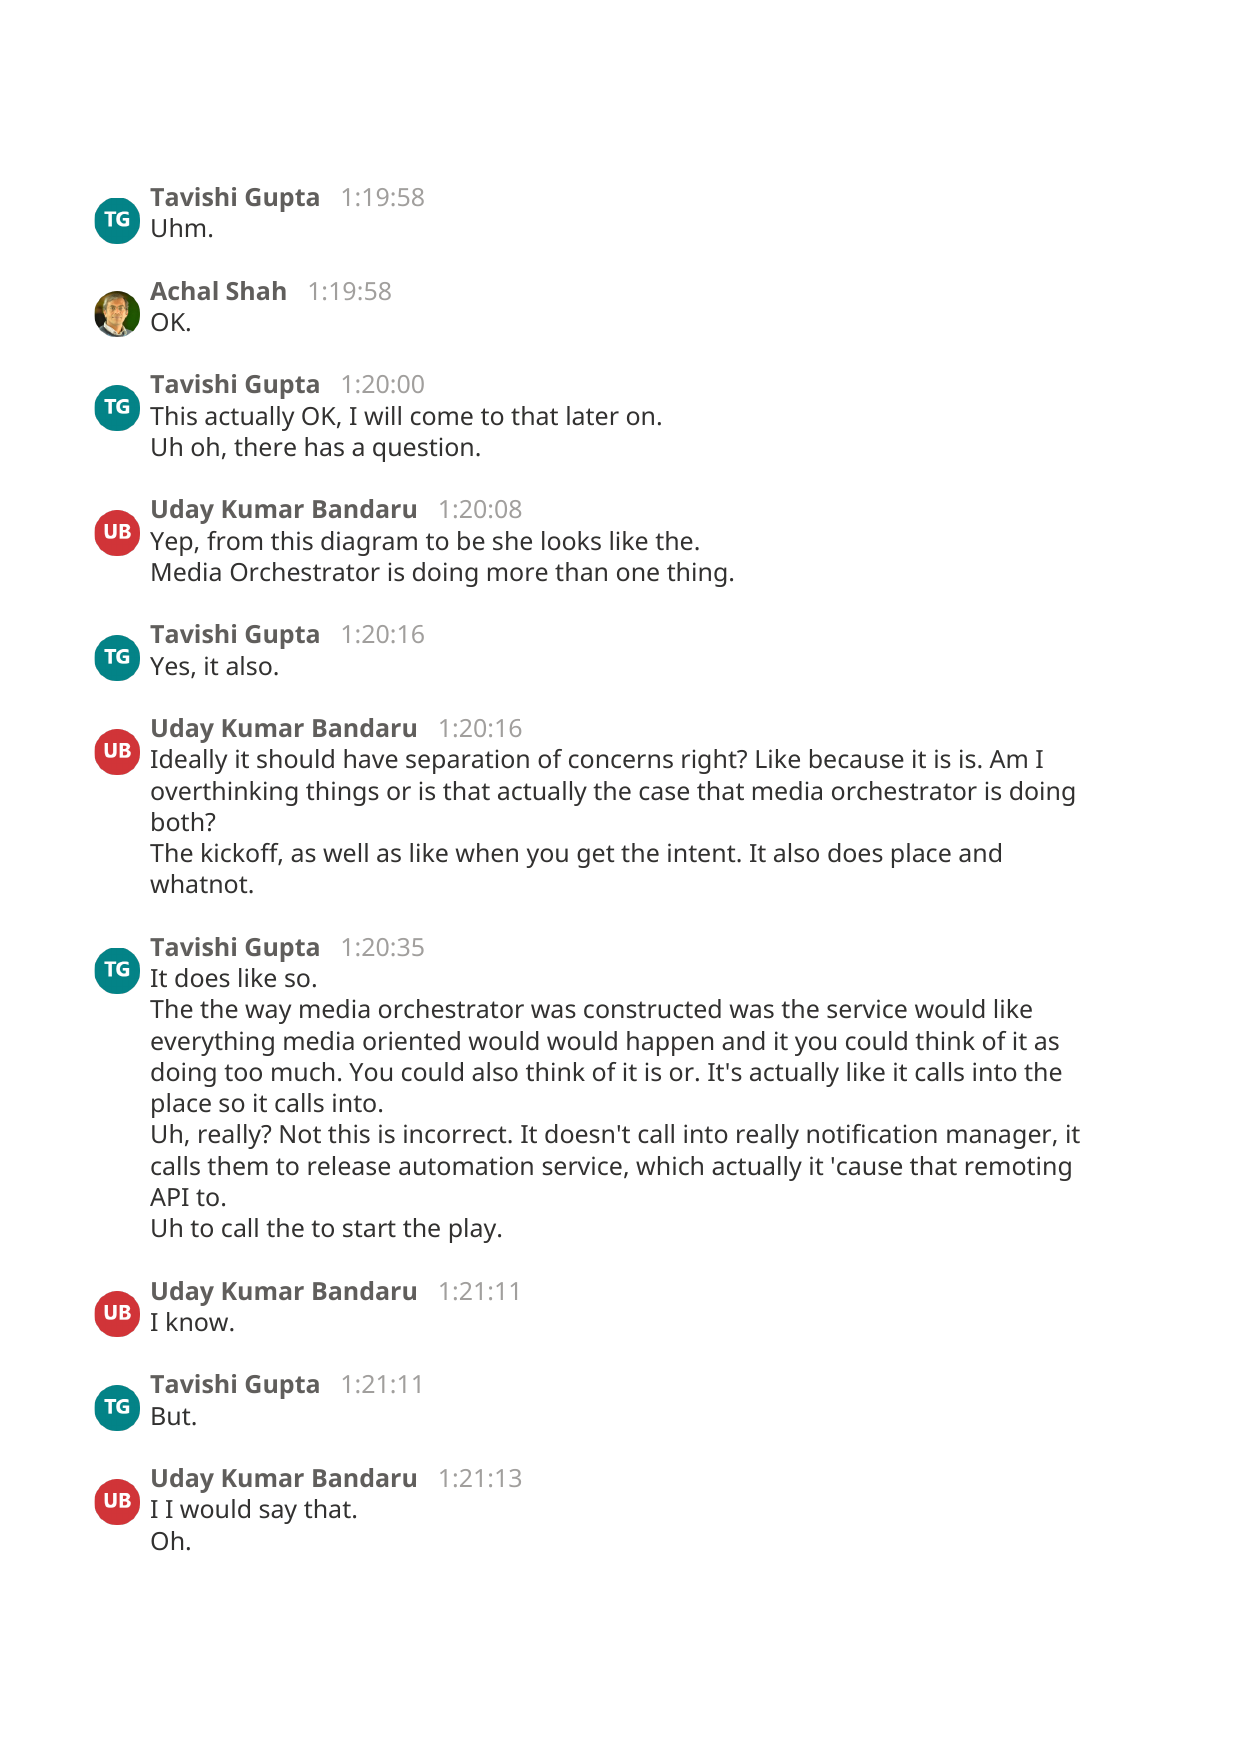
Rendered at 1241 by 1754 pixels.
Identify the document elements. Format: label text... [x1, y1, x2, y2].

text Tavishi Gupta 1:20:16 Yes, it also. [150, 587, 1090, 681]
text Tavishi Gupta 1:20:35 It does like so. The the way media orchestrator was constructed was the service would like everything media oriented would would happen and it you could think of it as doing too much. You could also think of it is or. It's actually like it calls into the place so it calls into. Uh, really? Not this is incorrect. It doesn't call into really notification manager, it calls them to release automation service, which actually it 'cause that remoting API to. Uh to call the to start the play. [150, 900, 1090, 1244]
picture [94, 729, 140, 775]
picture [94, 291, 140, 337]
picture [94, 385, 140, 431]
text Uday Kumar Bandaru 1:21:11 I know. [150, 1244, 1090, 1337]
text Uday Kumar Bandaru 1:20:08 Yep, from this diagram to be she looks like the. Media Orchestrator is doing more than one thing. [150, 462, 1090, 587]
picture [94, 1479, 140, 1525]
text Tavishi Gupta 1:19:58 Uhm. [150, 150, 1090, 244]
picture [94, 198, 140, 244]
text Uday Kumar Bandaru 1:20:16 Ideally it should have separation of concerns right? Like because it is is. Am I overthinking things or is that actually the case that media orchestrator is doing both? The kickoff, as well as like when you get the intent. It also does place and whatnot. [150, 681, 1090, 900]
text Achal Shah 1:19:58 OK. [150, 244, 1090, 337]
picture [94, 510, 140, 556]
text Tavishi Gupta 1:21:11 But. [150, 1337, 1090, 1431]
text Tavishi Gupta 1:20:00 This actually OK, I will come to that later on. Uh oh, there has a question. [150, 337, 1090, 462]
picture [94, 948, 140, 994]
text Uday Kumar Bandaru 1:21:13 I I would say that. Oh. [150, 1431, 1090, 1556]
picture [94, 1385, 140, 1431]
picture [94, 1291, 140, 1337]
picture [94, 635, 140, 681]
